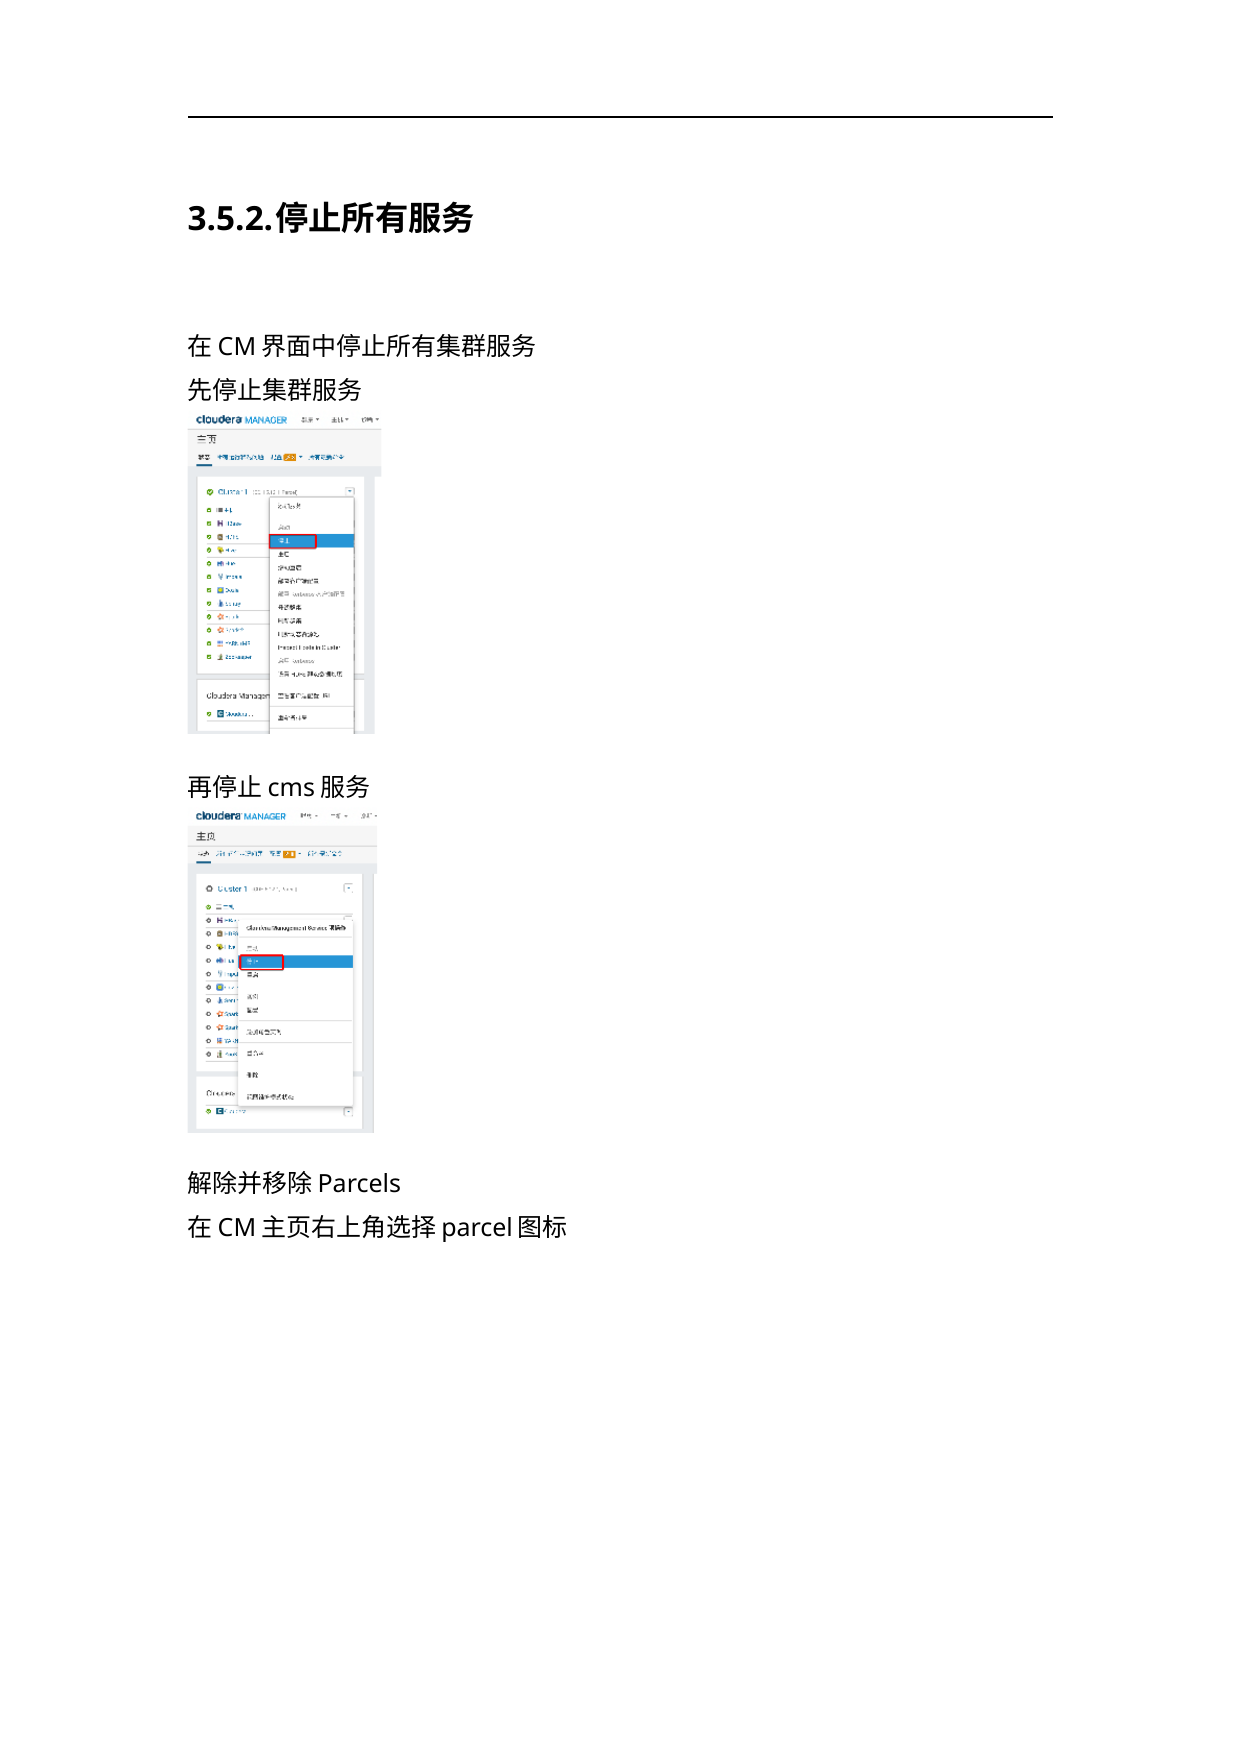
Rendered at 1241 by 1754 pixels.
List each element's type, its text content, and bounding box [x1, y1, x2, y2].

text 在CM界面中停止所有集群服务 [187, 322, 1053, 367]
text 再停止cms服务 [187, 763, 1053, 807]
text 解除并移除Parcels [187, 1160, 1053, 1204]
subtitle 停止所有服务 [187, 172, 1053, 260]
text 先停止集群服务 [187, 367, 1053, 411]
text 在CM主页右上角选择parcel图标 [187, 1204, 1053, 1248]
